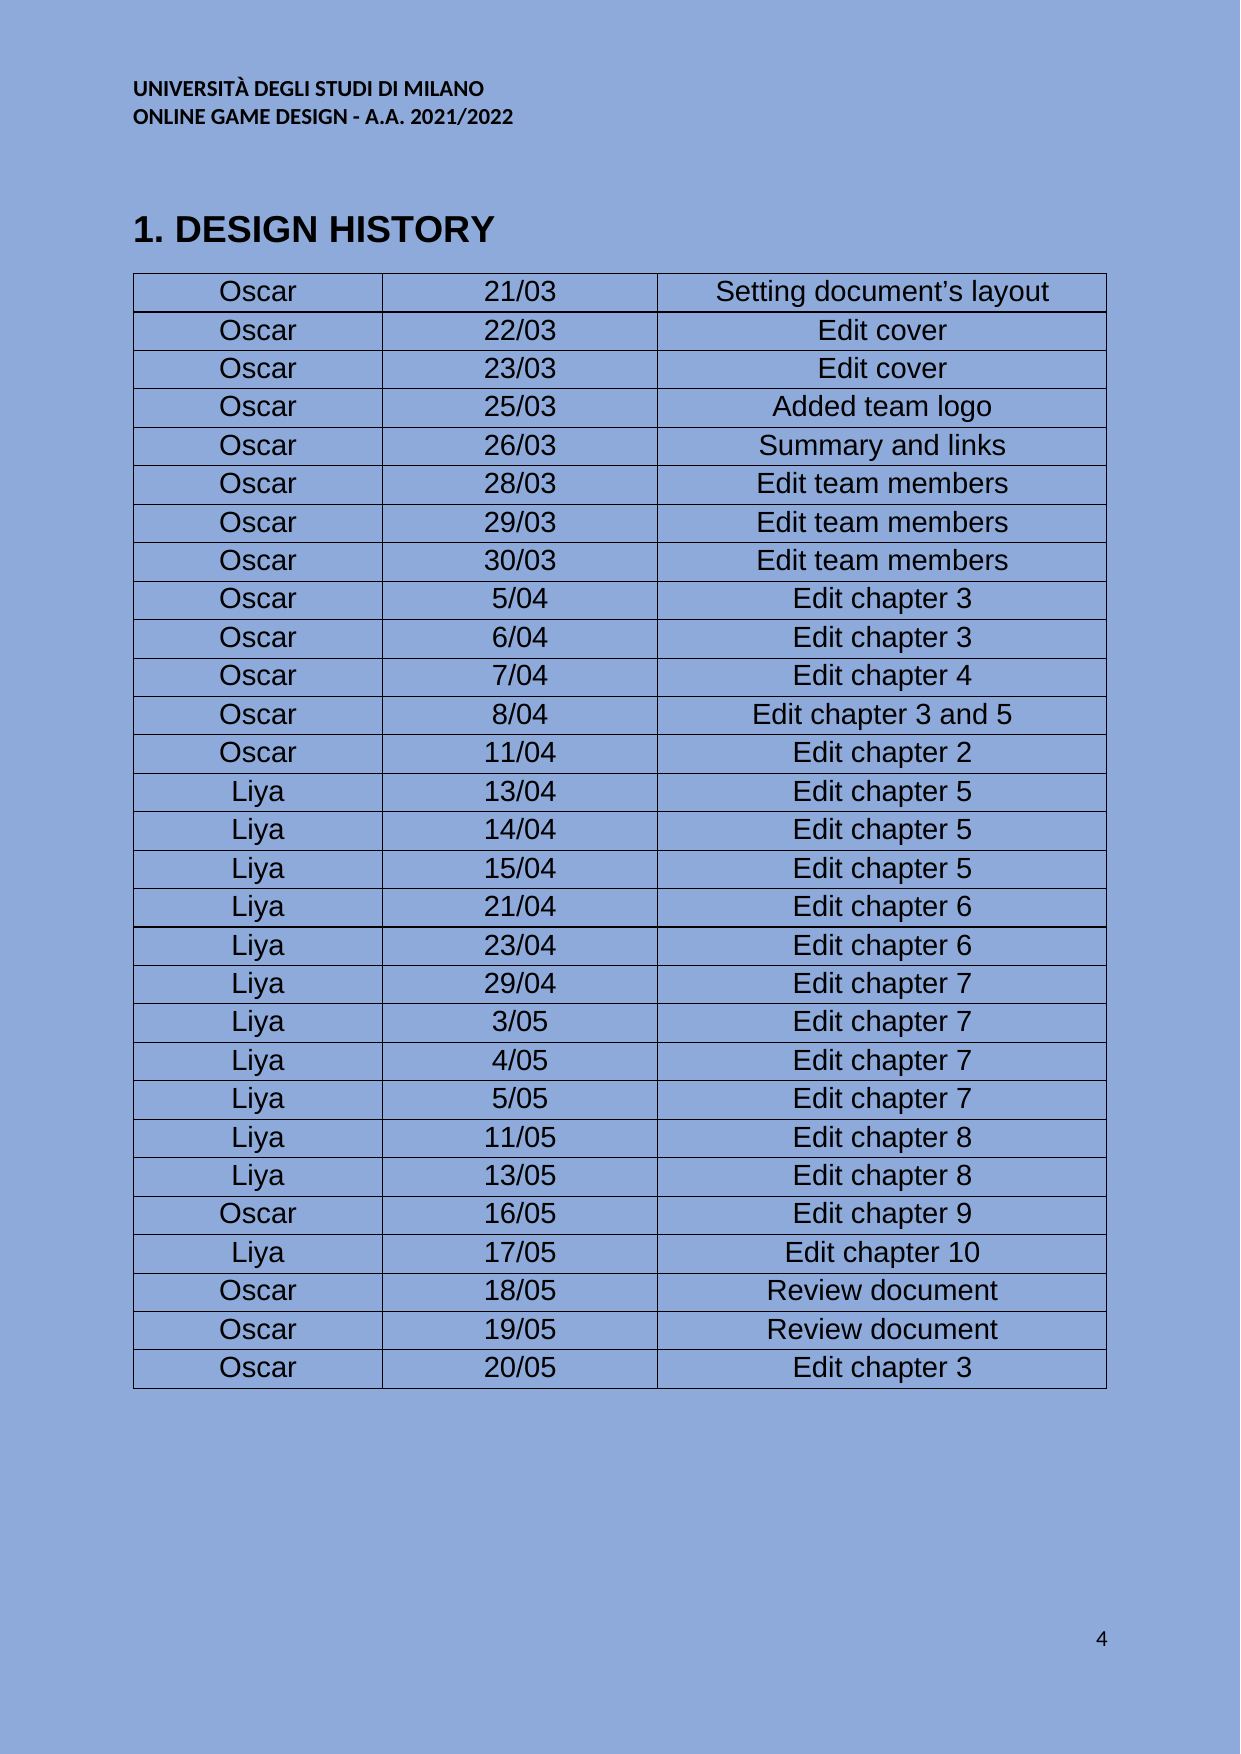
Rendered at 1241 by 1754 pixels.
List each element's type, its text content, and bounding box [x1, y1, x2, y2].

table_cell Oscar [134, 505, 382, 542]
table_cell 13/05 [383, 1158, 657, 1196]
table_cell Oscar [134, 389, 382, 427]
table_cell Edit team members [658, 543, 1106, 581]
table_cell Liya [134, 774, 382, 811]
table_cell 20/05 [383, 1350, 657, 1388]
table_cell Edit chapter 2 [658, 735, 1106, 773]
table_cell 28/03 [383, 466, 657, 504]
table_cell Edit cover [658, 351, 1106, 388]
table_cell Oscar [134, 313, 382, 350]
table_cell Edit chapter 3 [658, 1350, 1106, 1388]
table_cell 22/03 [383, 313, 657, 350]
table_cell Liya [134, 1043, 382, 1080]
table_cell Edit chapter 9 [658, 1197, 1106, 1234]
text 1. DESIGN HISTORY [133, 207, 1107, 250]
table_cell 21/04 [383, 889, 657, 926]
table_header 21/03 [383, 274, 657, 311]
table_cell Review document [658, 1274, 1106, 1311]
table_cell Liya [134, 1004, 382, 1042]
table_cell Liya [134, 1235, 382, 1272]
table_cell 5/05 [383, 1081, 657, 1119]
table_cell Liya [134, 812, 382, 849]
table_cell Review document [658, 1312, 1106, 1349]
table_cell Liya [134, 1120, 382, 1157]
table_cell Liya [134, 928, 382, 965]
table_cell Edit chapter 4 [658, 659, 1106, 696]
table_cell 14/04 [383, 812, 657, 849]
table_cell Edit chapter 3 [658, 620, 1106, 657]
table_cell 4/05 [383, 1043, 657, 1080]
table_cell Edit chapter 7 [658, 966, 1106, 1003]
table_cell 19/05 [383, 1312, 657, 1349]
table_cell Liya [134, 851, 382, 888]
table_cell Oscar [134, 1197, 382, 1234]
table_cell Oscar [134, 1312, 382, 1349]
table_cell Edit chapter 7 [658, 1081, 1106, 1119]
table_cell Oscar [134, 1274, 382, 1311]
table_cell 5/04 [383, 582, 657, 619]
table_cell Oscar [134, 659, 382, 696]
table_cell Oscar [134, 697, 382, 734]
table_cell Edit chapter 8 [658, 1158, 1106, 1196]
table_cell Oscar [134, 582, 382, 619]
table_header Oscar [134, 274, 382, 311]
table_cell Edit cover [658, 313, 1106, 350]
table_cell Liya [134, 1158, 382, 1196]
table_cell Oscar [134, 1350, 382, 1388]
table_cell Edit team members [658, 505, 1106, 542]
table_cell 8/04 [383, 697, 657, 734]
table_cell 17/05 [383, 1235, 657, 1272]
table_cell 23/04 [383, 928, 657, 965]
table_cell Edit chapter 7 [658, 1004, 1106, 1042]
table_cell Edit chapter 5 [658, 851, 1106, 888]
table_cell Oscar [134, 543, 382, 581]
table_cell 25/03 [383, 389, 657, 427]
table_cell 29/03 [383, 505, 657, 542]
table_cell 11/04 [383, 735, 657, 773]
table_cell Edit chapter 6 [658, 889, 1106, 926]
table_cell Edit chapter 3 and 5 [658, 697, 1106, 734]
table_cell Liya [134, 966, 382, 1003]
table_cell 3/05 [383, 1004, 657, 1042]
table_cell Edit chapter 10 [658, 1235, 1106, 1272]
table_cell 29/04 [383, 966, 657, 1003]
table_cell 23/03 [383, 351, 657, 388]
table_cell 13/04 [383, 774, 657, 811]
table_cell Oscar [134, 428, 382, 465]
table_cell Oscar [134, 735, 382, 773]
table_cell 26/03 [383, 428, 657, 465]
table_cell 16/05 [383, 1197, 657, 1234]
table_cell Edit chapter 6 [658, 928, 1106, 965]
table_cell Oscar [134, 466, 382, 504]
table_cell Added team logo [658, 389, 1106, 427]
table_cell Edit team members [658, 466, 1106, 504]
table_cell 11/05 [383, 1120, 657, 1157]
table_cell Summary and links [658, 428, 1106, 465]
table_cell Edit chapter 3 [658, 582, 1106, 619]
table_cell 6/04 [383, 620, 657, 657]
table_cell 18/05 [383, 1274, 657, 1311]
table_cell 15/04 [383, 851, 657, 888]
table_cell Liya [134, 889, 382, 926]
table_cell 7/04 [383, 659, 657, 696]
table_cell Liya [134, 1081, 382, 1119]
table_cell Oscar [134, 351, 382, 388]
table_cell Edit chapter 7 [658, 1043, 1106, 1080]
table_header Setting document’s layout [658, 274, 1106, 311]
table_cell Edit chapter 5 [658, 774, 1106, 811]
table_cell 30/03 [383, 543, 657, 581]
table_cell Oscar [134, 620, 382, 657]
table_cell Edit chapter 5 [658, 812, 1106, 849]
table_cell Edit chapter 8 [658, 1120, 1106, 1157]
